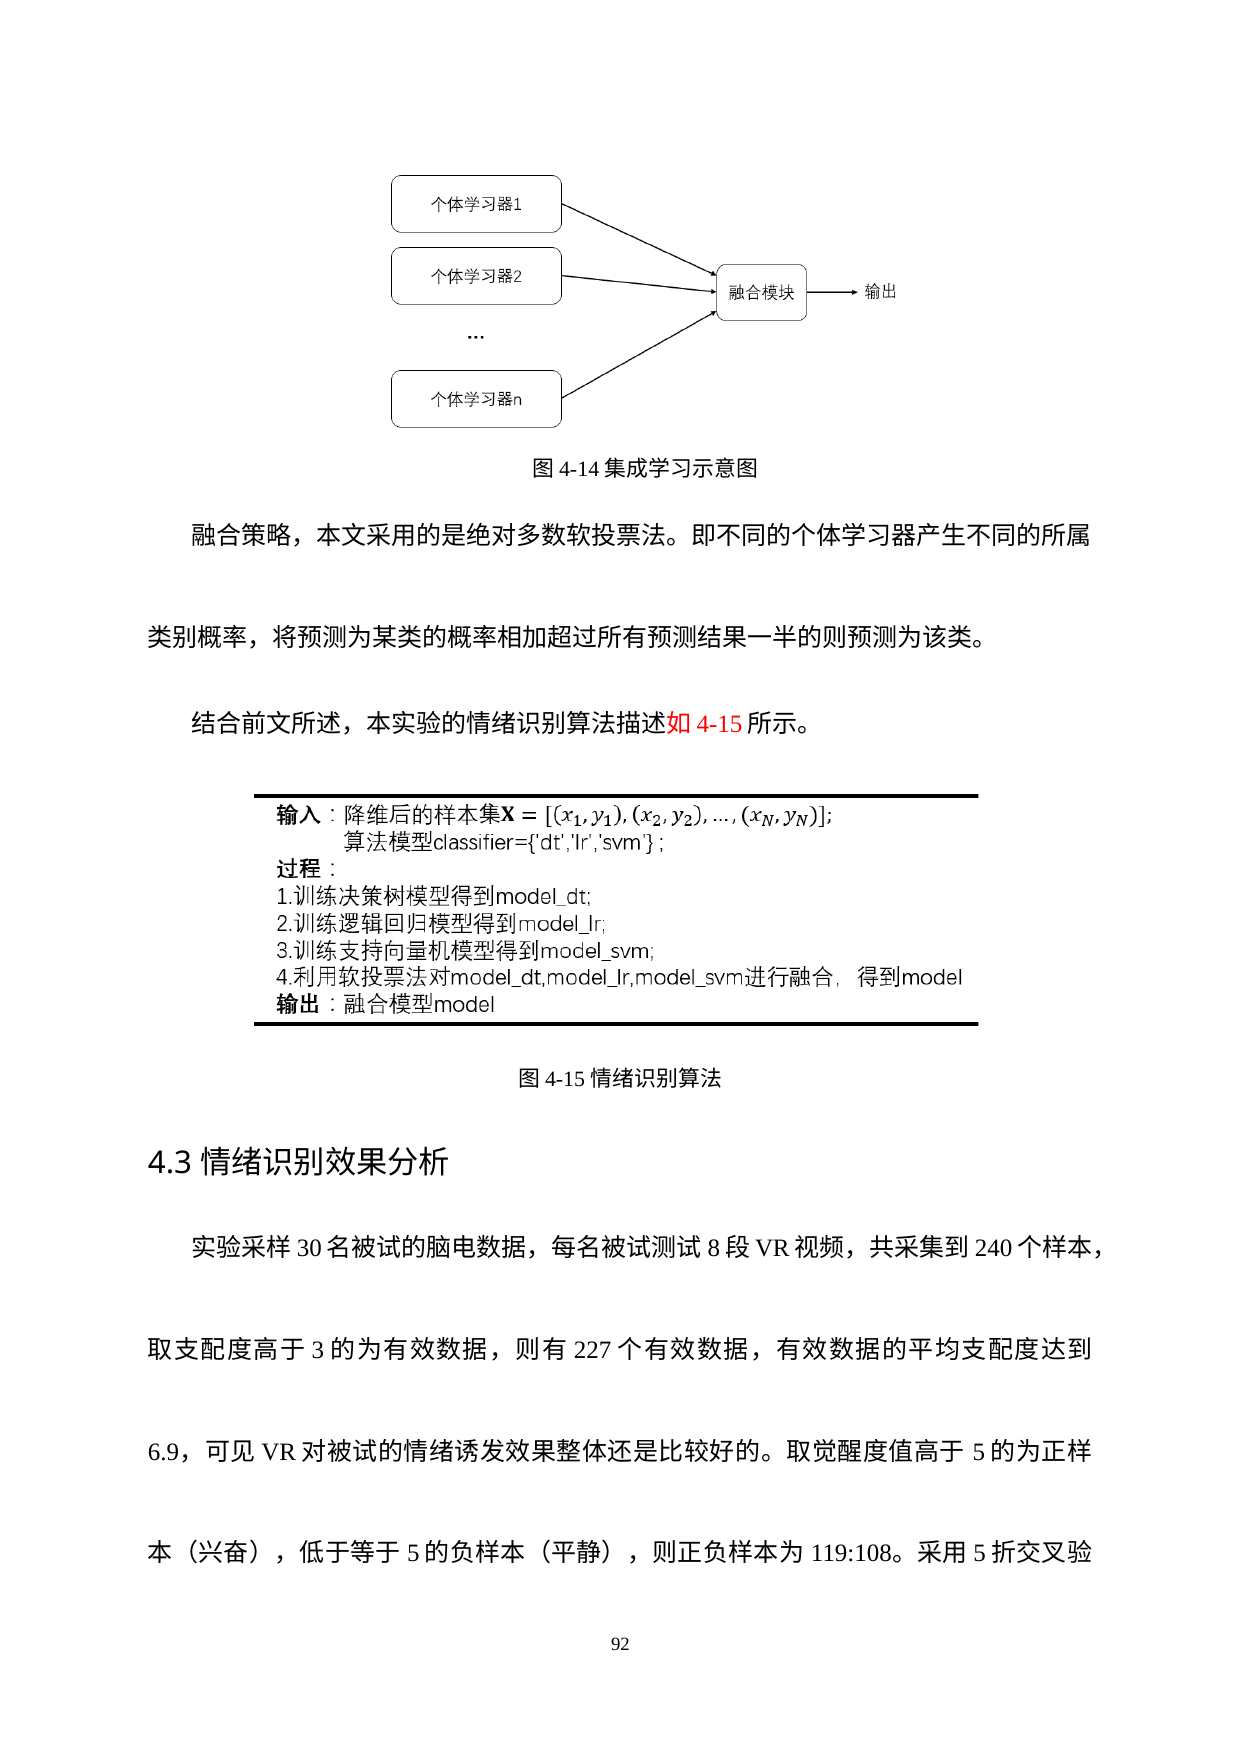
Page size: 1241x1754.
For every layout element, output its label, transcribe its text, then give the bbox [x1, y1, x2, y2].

picture [245, 785, 995, 1034]
subtitle 4.3 情绪识别效果分析 [148, 1126, 1092, 1194]
text 图4-15 情绪识别算法 [148, 1060, 1092, 1094]
text 结合前文所述，本实验的情绪识别算法描述如4-15所示。 [148, 688, 1092, 756]
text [148, 1211, 1092, 1585]
text 融合策略，本文采用的是绝对多数软投票法。即不同的个体学习器产生不同的所属类别概率，将预测为某类的概率相加超过所有预测结果一半的则预测为该类。 [148, 500, 1092, 669]
text 图4-14 集成学习示意图 [148, 450, 1092, 484]
picture [387, 169, 903, 431]
